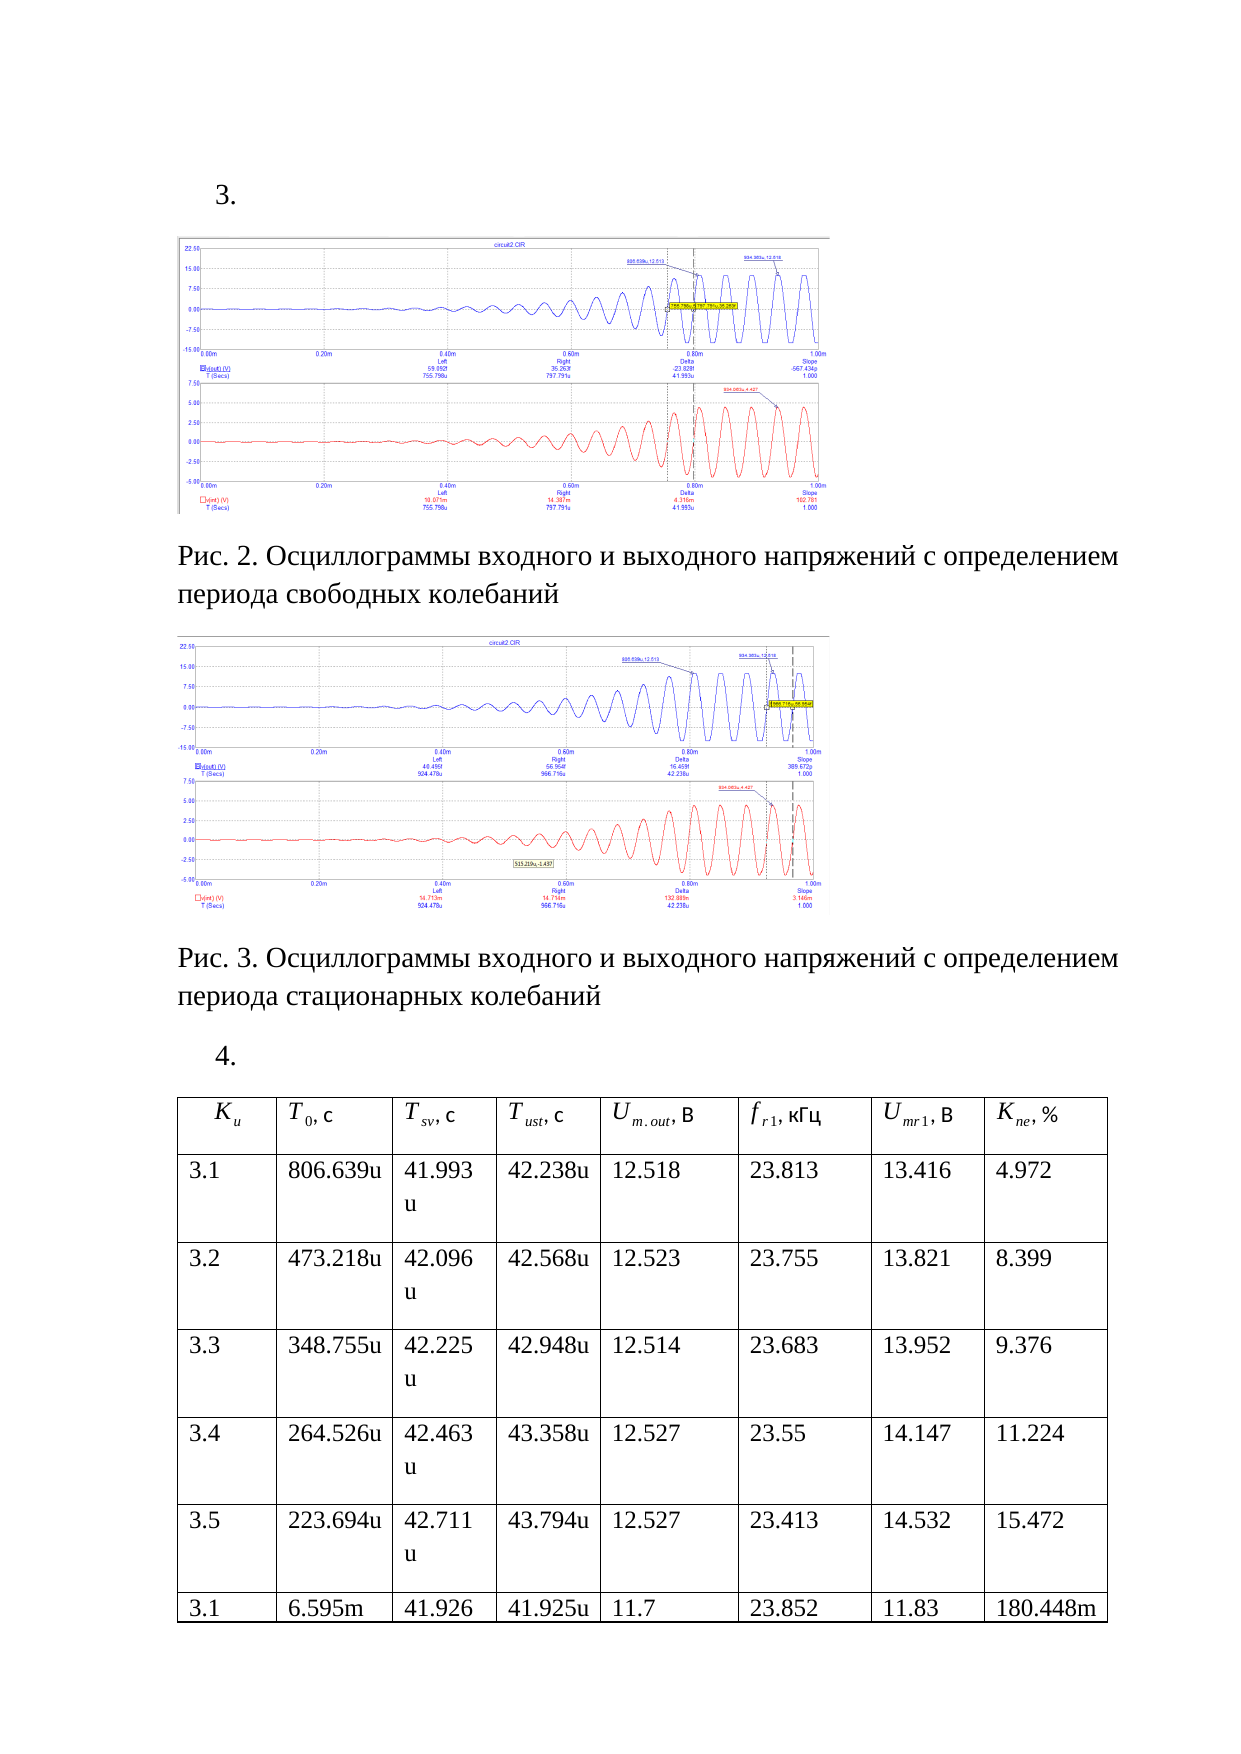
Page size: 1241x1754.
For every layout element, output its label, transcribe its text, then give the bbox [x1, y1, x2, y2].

table_cell 41.926u [393, 1593, 496, 1621]
table_cell 3.4 [178, 1418, 276, 1504]
table_cell 23.755 [739, 1243, 871, 1329]
table_header , В [872, 1098, 984, 1154]
table_cell 23.55 [739, 1418, 871, 1504]
table_cell 43.358u [497, 1418, 600, 1504]
table_cell 23.852 [739, 1593, 871, 1621]
table_cell 3.5 [178, 1505, 276, 1592]
table_cell 3.1 diod [178, 1593, 276, 1621]
table_cell 6.595m [277, 1593, 392, 1621]
table_cell 264.526u [277, 1418, 392, 1504]
table_header , с [393, 1098, 496, 1154]
table_cell 23.683 [739, 1330, 871, 1417]
table_cell 4.972 [985, 1155, 1107, 1242]
table_cell 12.514 [601, 1330, 738, 1417]
table_cell 14.147 [872, 1418, 984, 1504]
table_cell 223.694u [277, 1505, 392, 1592]
table_cell 9.376 [985, 1330, 1107, 1417]
table_cell 348.755u [277, 1330, 392, 1417]
table_header , кГц [739, 1098, 871, 1154]
table_cell 11.224 [985, 1418, 1107, 1504]
table_cell 42.238u [497, 1155, 600, 1242]
table_cell 3.1 [178, 1155, 276, 1242]
table_cell 42.948u [497, 1330, 600, 1417]
table_cell 12.527 [601, 1505, 738, 1592]
table_cell 42.711u [393, 1505, 496, 1592]
table_cell 42.096u [393, 1243, 496, 1329]
table_header , % [985, 1098, 1107, 1154]
table_cell 42.463u [393, 1418, 496, 1504]
table_cell 473.218u [277, 1243, 392, 1329]
table_cell 11.83 [872, 1593, 984, 1621]
table_header [178, 1098, 276, 1154]
table_cell 13.821 [872, 1243, 984, 1329]
table_cell 13.416 [872, 1155, 984, 1242]
table_cell 13.952 [872, 1330, 984, 1417]
table_cell 14.532 [872, 1505, 984, 1592]
table_cell 42.225u [393, 1330, 496, 1417]
table_cell 23.813 [739, 1155, 871, 1242]
table_cell 12.518 [601, 1155, 738, 1242]
text Рис. 2. Осциллограммы входного и выходного напряжений с определением периода свободных колебаний [177, 538, 1152, 610]
table_header , с [497, 1098, 600, 1154]
table_cell 23.413 [739, 1505, 871, 1592]
table_header , В [601, 1098, 738, 1154]
table_cell 180.448m [985, 1593, 1107, 1621]
table_header , с [277, 1098, 392, 1154]
table_cell 41.993u [393, 1155, 496, 1242]
picture [177, 636, 830, 915]
table_cell 43.794u [497, 1505, 600, 1592]
table_cell 15.472 [985, 1505, 1107, 1592]
table_cell 41.925u [497, 1593, 600, 1621]
table_cell 12.523 [601, 1243, 738, 1329]
table_cell 806.639u [277, 1155, 392, 1242]
text Рис. 3. Осциллограммы входного и выходного напряжений с определением периода стационарных колебаний [177, 940, 1152, 1012]
table_cell 3.2 [178, 1243, 276, 1329]
table_cell 3.3 [178, 1330, 276, 1417]
picture [177, 236, 830, 514]
table_cell 11.7 [601, 1593, 738, 1621]
table_cell 12.527 [601, 1418, 738, 1504]
table_cell 8.399 [985, 1243, 1107, 1329]
table_cell 42.568u [497, 1243, 600, 1329]
